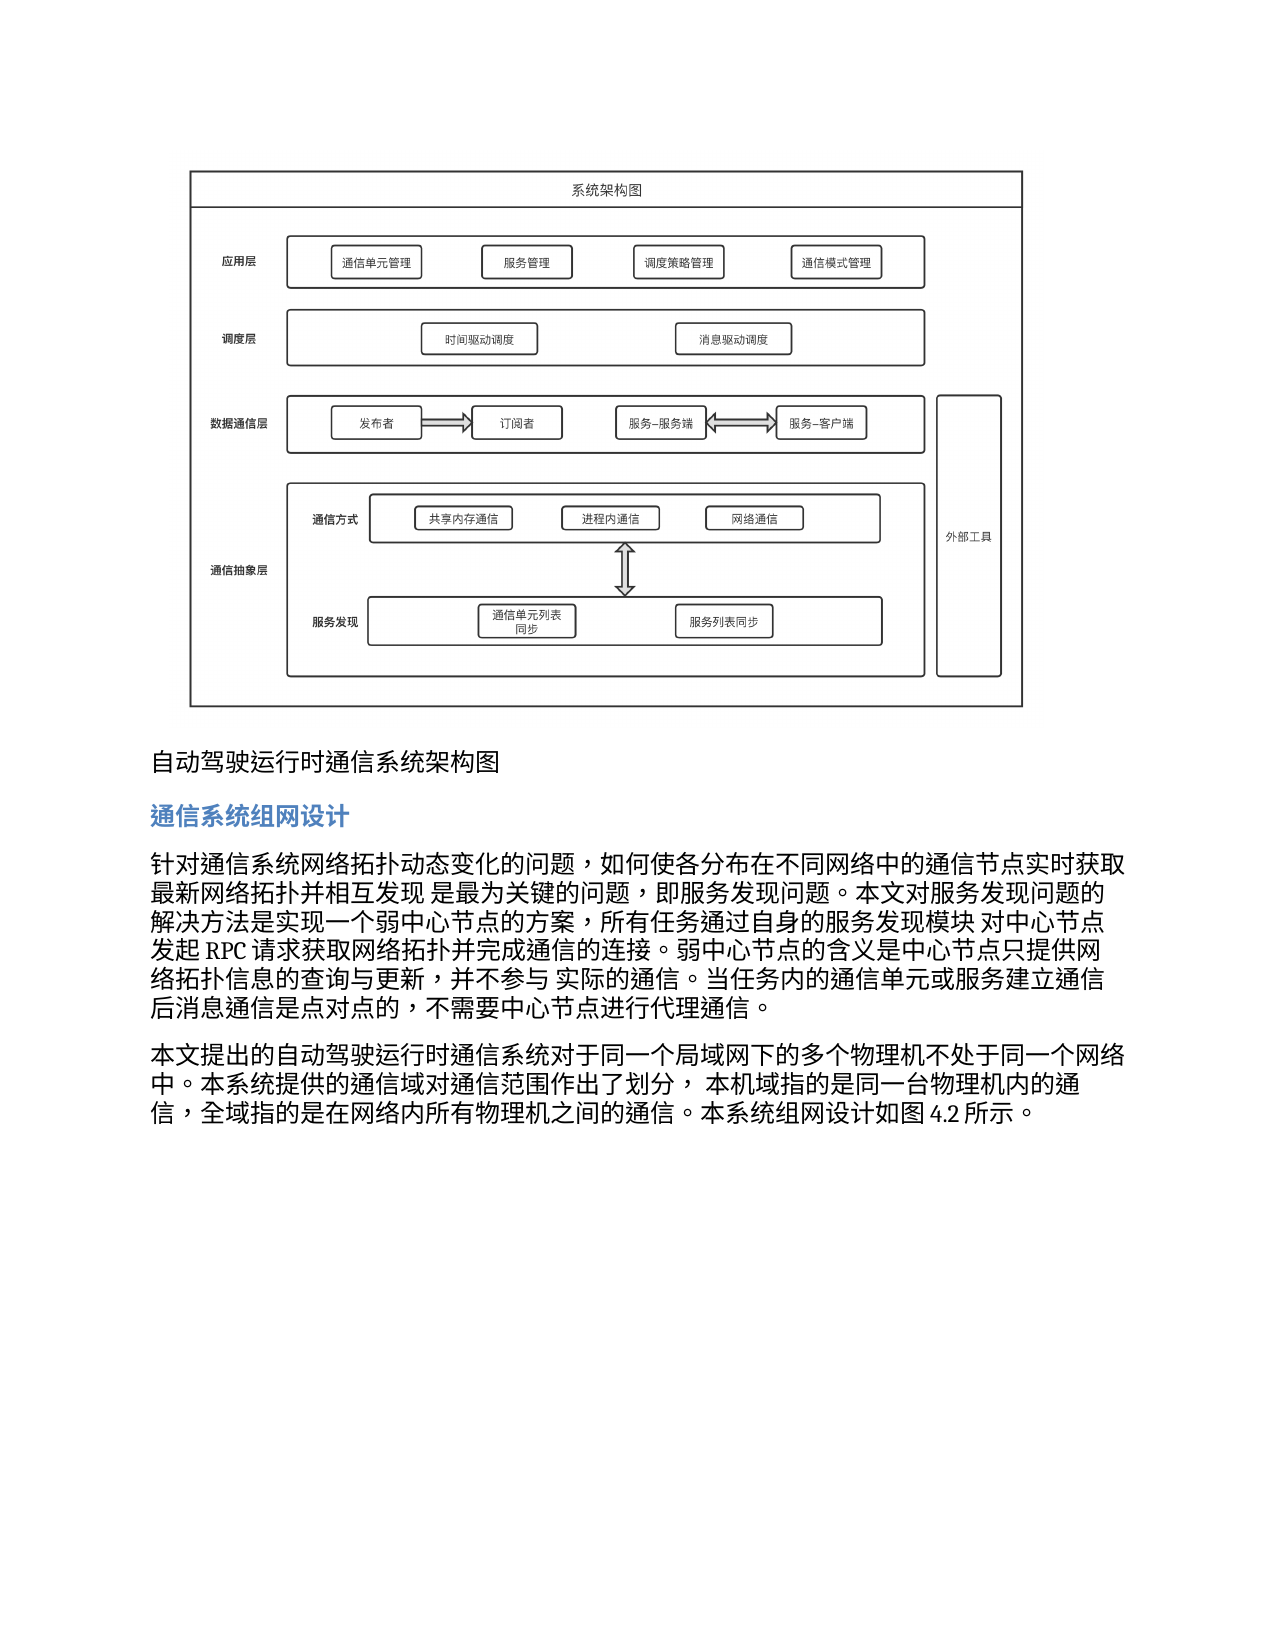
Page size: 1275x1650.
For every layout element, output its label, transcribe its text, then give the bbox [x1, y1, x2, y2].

subtitle 通信系统组网设计 [150, 798, 1125, 832]
text 自动驾驶运行时通信系统架构图 [150, 748, 1125, 777]
text 针对通信系统网络拓扑动态变化的问题，如何使各分布在不同网络中的通信节点实时获取最新网络拓扑并相互发现 是最为关键的问题，即服务发现问题。本文对服务发现问题的解决方法是实现一个弱中心节点的方案，所有任务通过自身的服务发现模块 对中心节点发起RPC请求获取网络拓扑并完成通信的连接。弱中心节点的含义是中心节点只提供网络拓扑信息的查询与更新，并不参与 实际的通信。当任务内的通信单元或服务建立通信后消息通信是点对点的，不需要中心节点进行代理通信。 [150, 851, 1125, 1023]
picture [168, 150, 1044, 728]
text 本文提出的自动驾驶运行时通信系统对于同一个局域网下的多个物理机不处于同一个网络中。本系统提供的通信域对通信范围作出了划分， 本机域指的是同一台物理机内的通信，全域指的是在网络内所有物理机之间的通信。本系统组网设计如图4.2所示。 [150, 1042, 1125, 1128]
